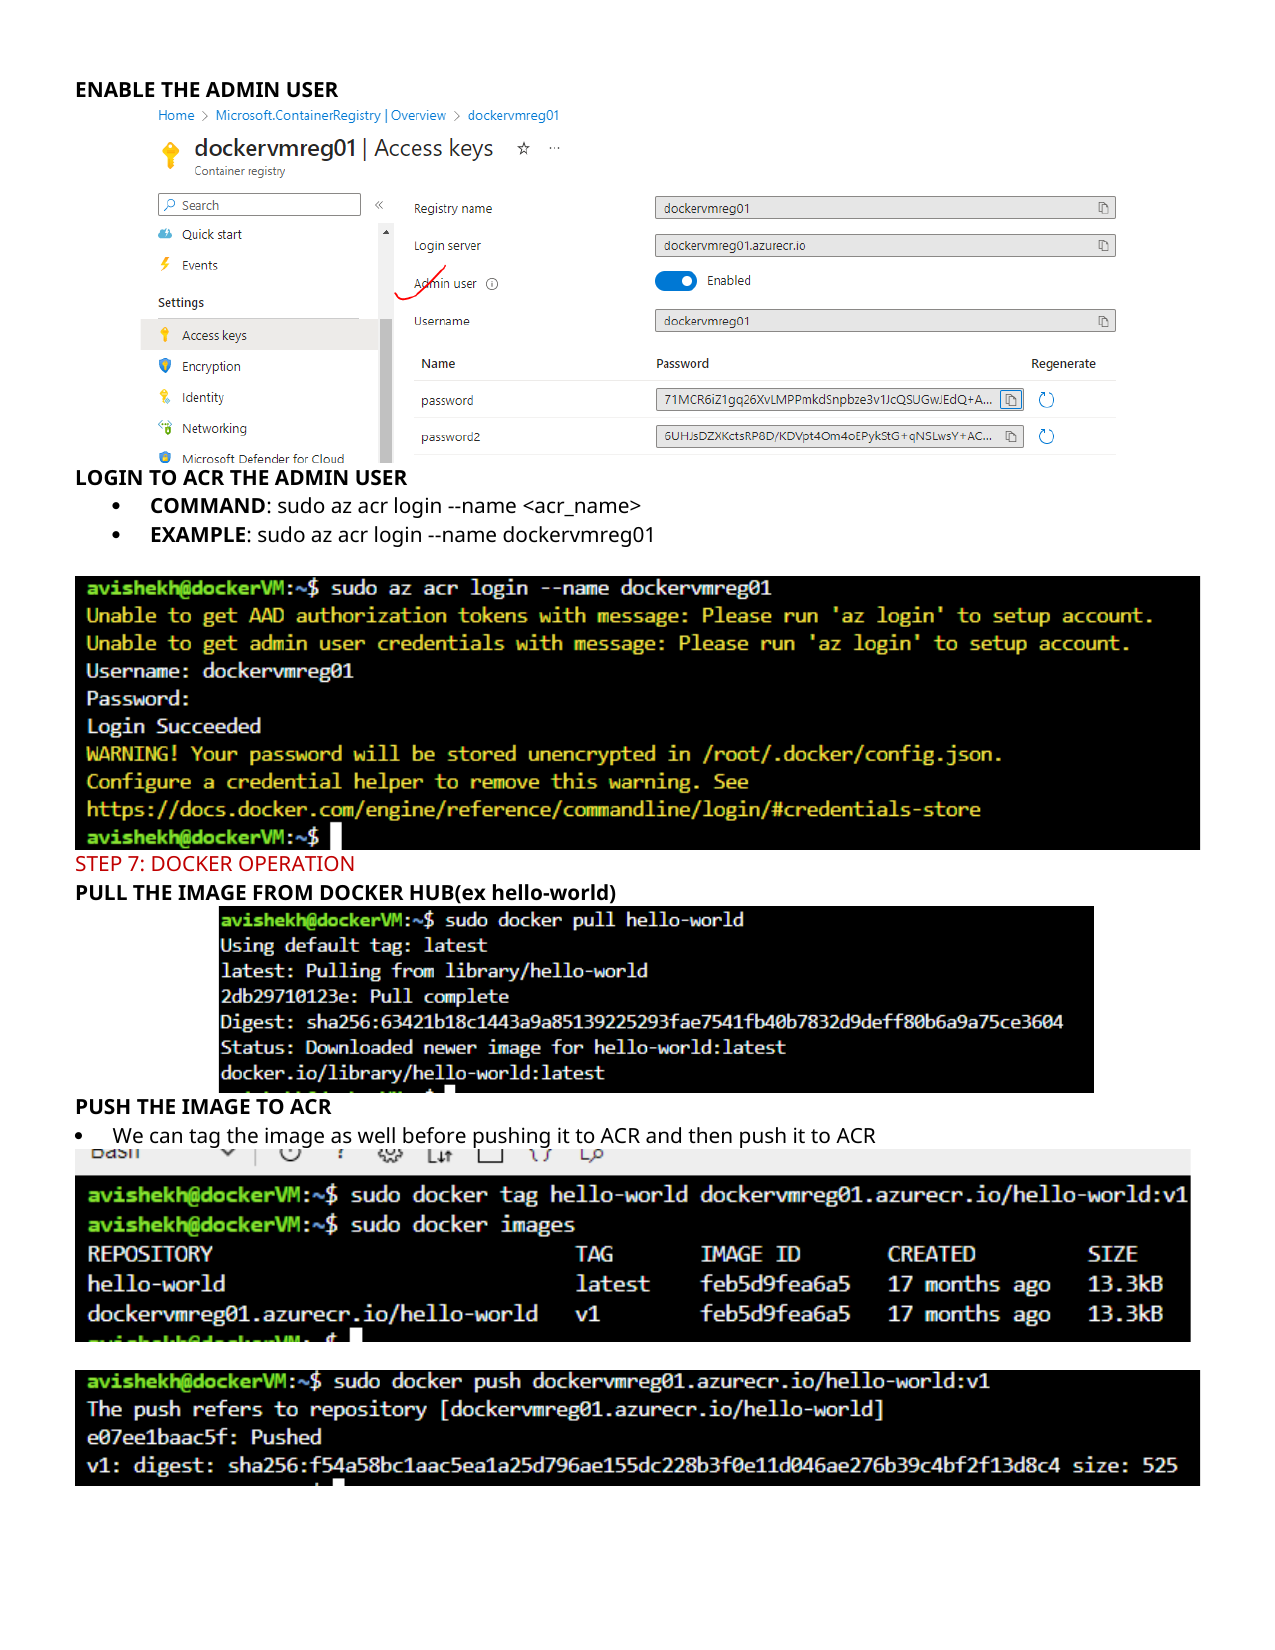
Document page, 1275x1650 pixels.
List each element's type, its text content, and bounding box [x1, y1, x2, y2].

picture [75, 1149, 1191, 1342]
list We can tag the image as well before pushing it to ACR and then push it to ACR [75, 1121, 1200, 1149]
text PUSH THE IMAGE TO ACR [75, 1092, 1200, 1121]
picture [218, 906, 1094, 1093]
text LOGIN TO ACR THE ADMIN USER [75, 463, 1200, 491]
text PULL THE IMAGE FROM DOCKER HUB(ex hello-world) [75, 878, 1200, 906]
picture [75, 1370, 1200, 1486]
list EXAMPLE: sudo az acr login --name dockervmreg01 [112, 520, 1200, 548]
list COMMAND: sudo az acr login --name <acr_name> [112, 491, 1200, 520]
picture [75, 576, 1200, 850]
text ENABLE THE ADMIN USER [75, 75, 1200, 103]
picture [140, 103, 1135, 463]
text STEP 7: DOCKER OPERATION [75, 850, 1200, 878]
